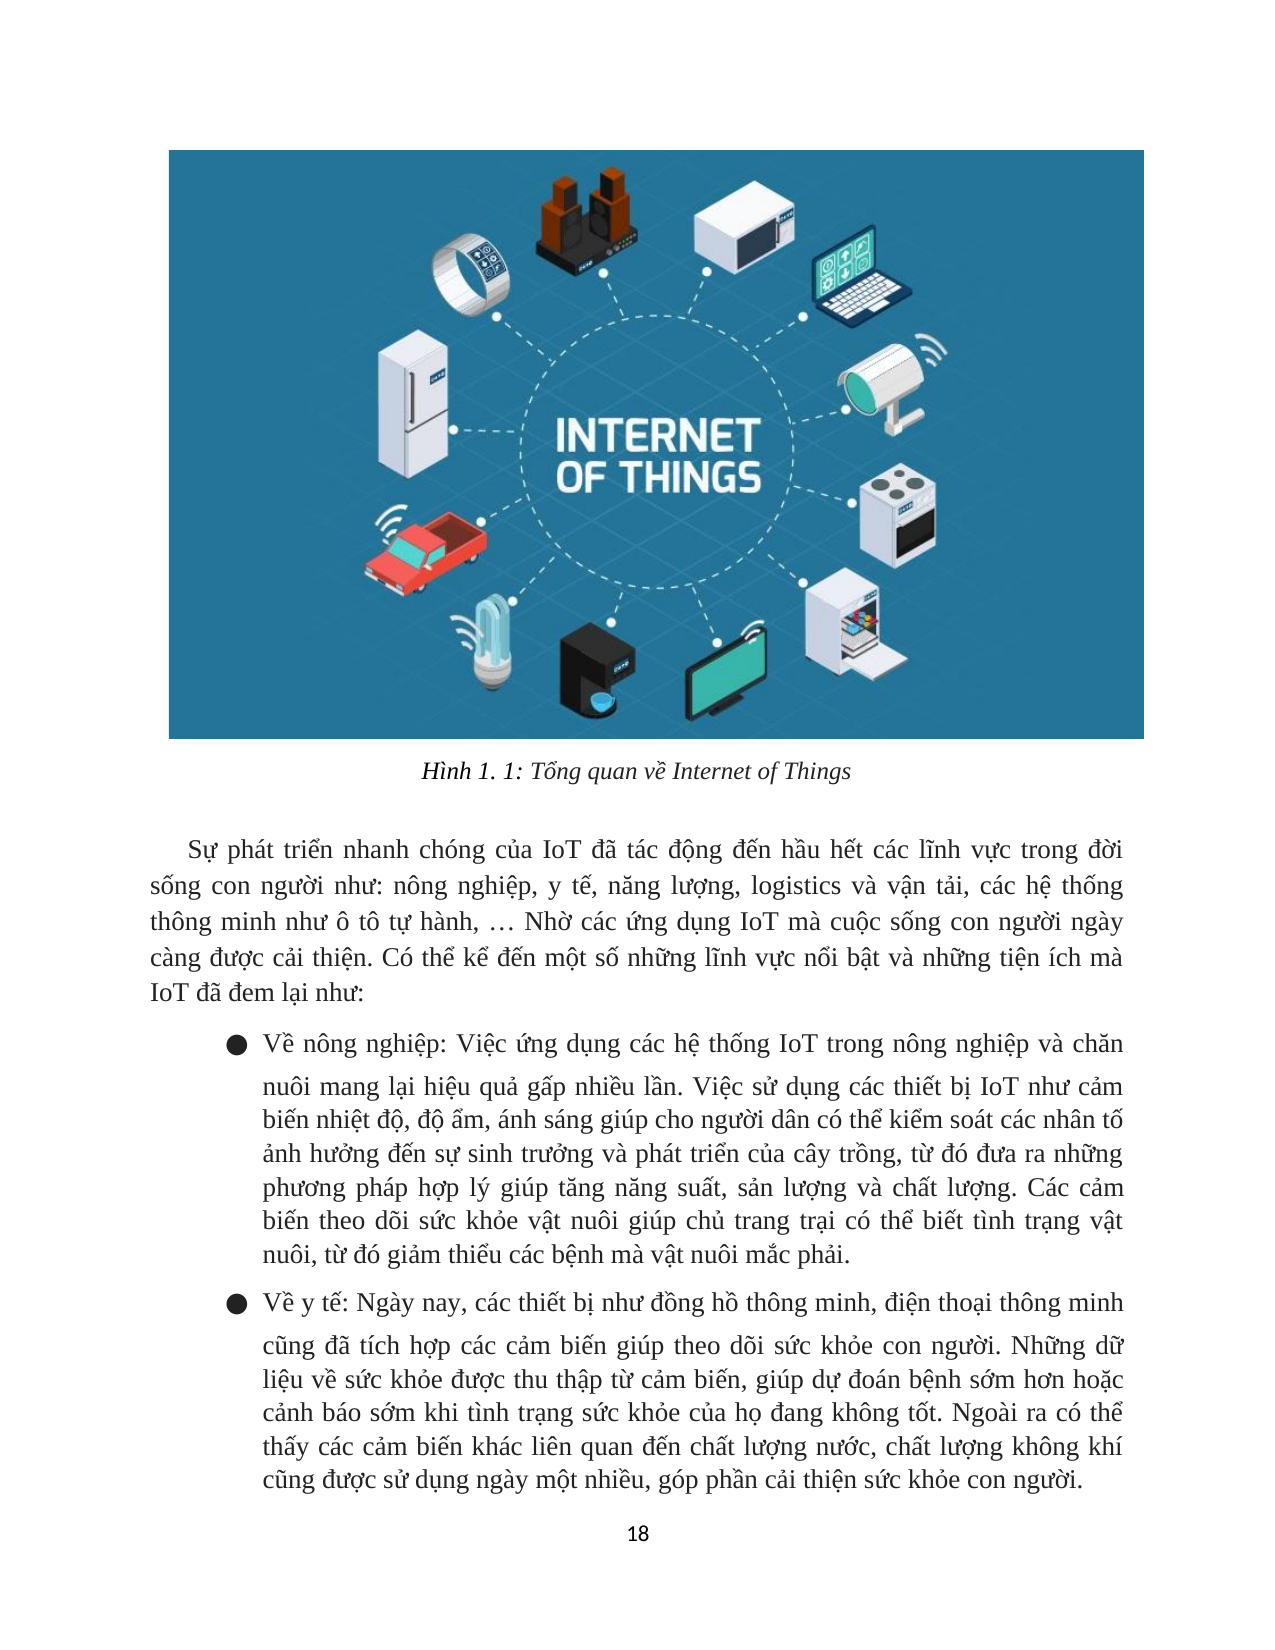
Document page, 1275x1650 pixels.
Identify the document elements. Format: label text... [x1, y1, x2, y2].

picture [168, 150, 1144, 739]
list Về y tế: Ngày nay, các thiết bị như đồng hồ thông minh, điện thoại thông minh cũng đã tích hợp các cảm biến giúp theo dõi sức khỏe con người. Những dữ liệu về sức khỏe được thu thập từ cảm biến, giúp dự đoán bệnh sớm hơn hoặc cảnh báo sớm khi tình trạng sức khỏe của họ đang không tốt. Ngoài ra có thể thấy các cảm biến khác liên quan đến chất lượng nước, chất lượng không khí cũng được sử dụng ngày một nhiều, góp phần cải thiện sức khỏe con người. [225, 1271, 1125, 1494]
list Về nông nghiệp: Việc ứng dụng các hệ thống IoT trong nông nghiệp và chăn nuôi mang lại hiệu quả gấp nhiều lần. Việc sử dụng các thiết bị IoT như cảm biến nhiệt độ, độ ẩm, ánh sáng giúp cho người dân có thể kiểm soát các nhân tố ảnh hưởng đến sự sinh trưởng và phát triển của cây trồng, từ đó đưa ra những phương pháp hợp lý giúp tăng năng suất, sản lượng và chất lượng. Các cảm biến theo dõi sức khỏe vật nuôi giúp chủ trang trại có thể biết tình trạng vật nuôi, từ đó giảm thiểu các bệnh mà vật nuôi mắc phải. [225, 1012, 1125, 1269]
text Hình 1. : Tổng quan về Internet of Things [150, 756, 1125, 784]
text Sự phát triển nhanh chóng của IoT đã tác động đến hầu hết các lĩnh vực trong đời sống con người như: nông nghiệp, y tế, năng lượng, logistics và vận tải, các hệ thống thông minh như ô tô tự hành, … Nhờ các ứng dụng IoT mà cuộc sống con người ngày càng được cải thiện. Có thể kể đến một số những lĩnh vực nổi bật và những tiện ích mà IoT đã đem lại như: [150, 833, 1125, 1007]
